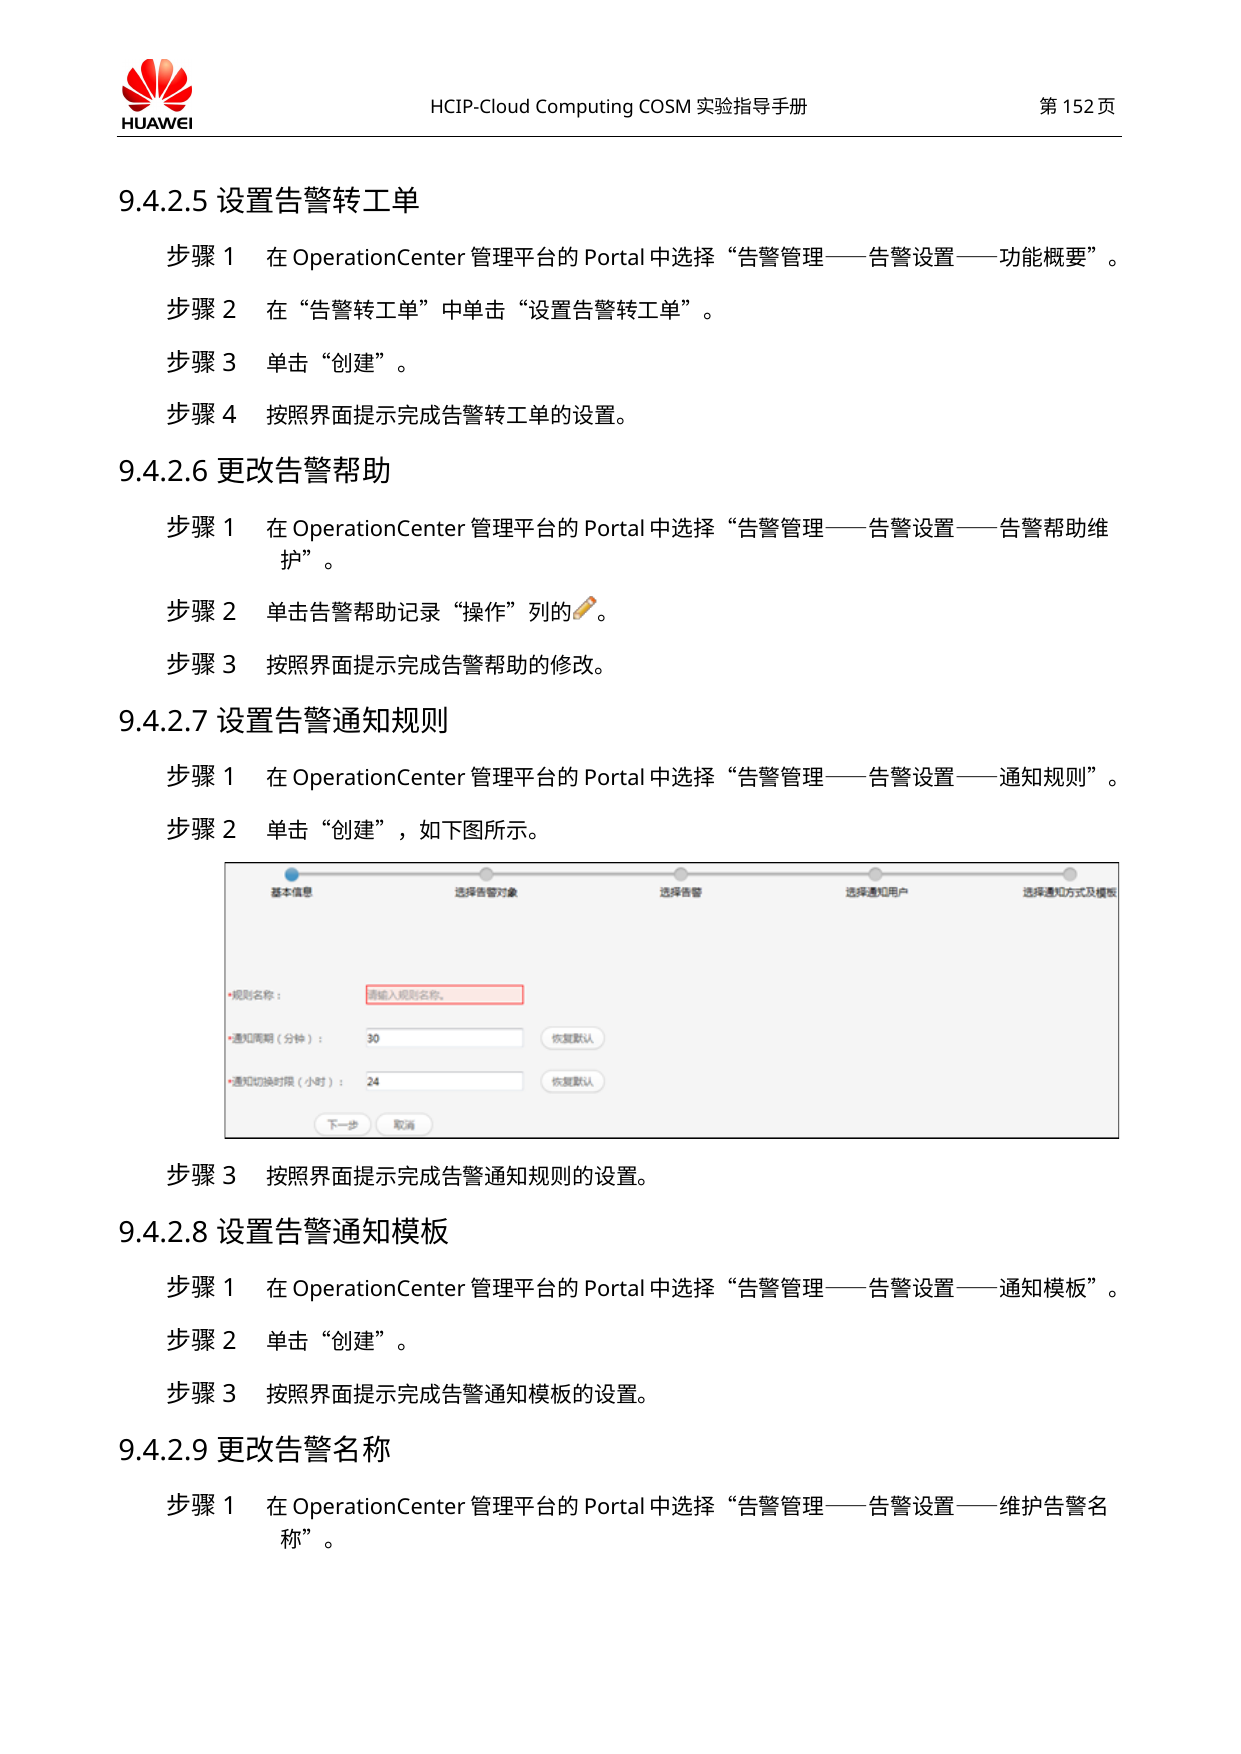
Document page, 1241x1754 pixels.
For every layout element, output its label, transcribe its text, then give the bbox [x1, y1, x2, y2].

text 按照界面提示完成告警通知规则的设置。 [236, 1156, 1122, 1192]
text 单击“创建”，如下图所示。 [236, 809, 1122, 846]
text 在“告警转工单”中单击“设置告警转工单”。 [236, 289, 1122, 325]
subtitle 更改告警帮助 [118, 448, 1122, 490]
picture [572, 595, 598, 621]
text 单击“创建”。 [236, 1321, 1122, 1357]
text 按照界面提示完成告警转工单的设置。 [236, 395, 1122, 431]
picture [122, 59, 192, 129]
text 在OperationCenter管理平台的Portal中选择“告警管理——告警设置——告警帮助维护”。 [236, 507, 1122, 575]
picture [224, 862, 1120, 1139]
subtitle 更改告警名称 [118, 1426, 1122, 1469]
text 在OperationCenter管理平台的Portal中选择“告警管理——告警设置——维护告警名称”。 [236, 1485, 1122, 1553]
subtitle 设置告警通知模板 [118, 1208, 1122, 1251]
text 按照界面提示完成告警帮助的修改。 [236, 644, 1122, 681]
text 在OperationCenter管理平台的Portal中选择“告警管理——告警设置——通知规则”。 [236, 756, 1122, 793]
subtitle 设置告警通知规则 [118, 697, 1122, 740]
text 在OperationCenter管理平台的Portal中选择“告警管理——告警设置——功能概要”。 [236, 236, 1122, 272]
text 按照界面提示完成告警通知模板的设置。 [236, 1373, 1122, 1410]
text 单击“创建”。 [236, 342, 1122, 378]
text 单击告警帮助记录“操作”列的。 [236, 592, 1122, 628]
text 在OperationCenter管理平台的Portal中选择“告警管理——告警设置——通知模板”。 [236, 1268, 1122, 1304]
subtitle 设置告警转工单 [118, 177, 1122, 219]
